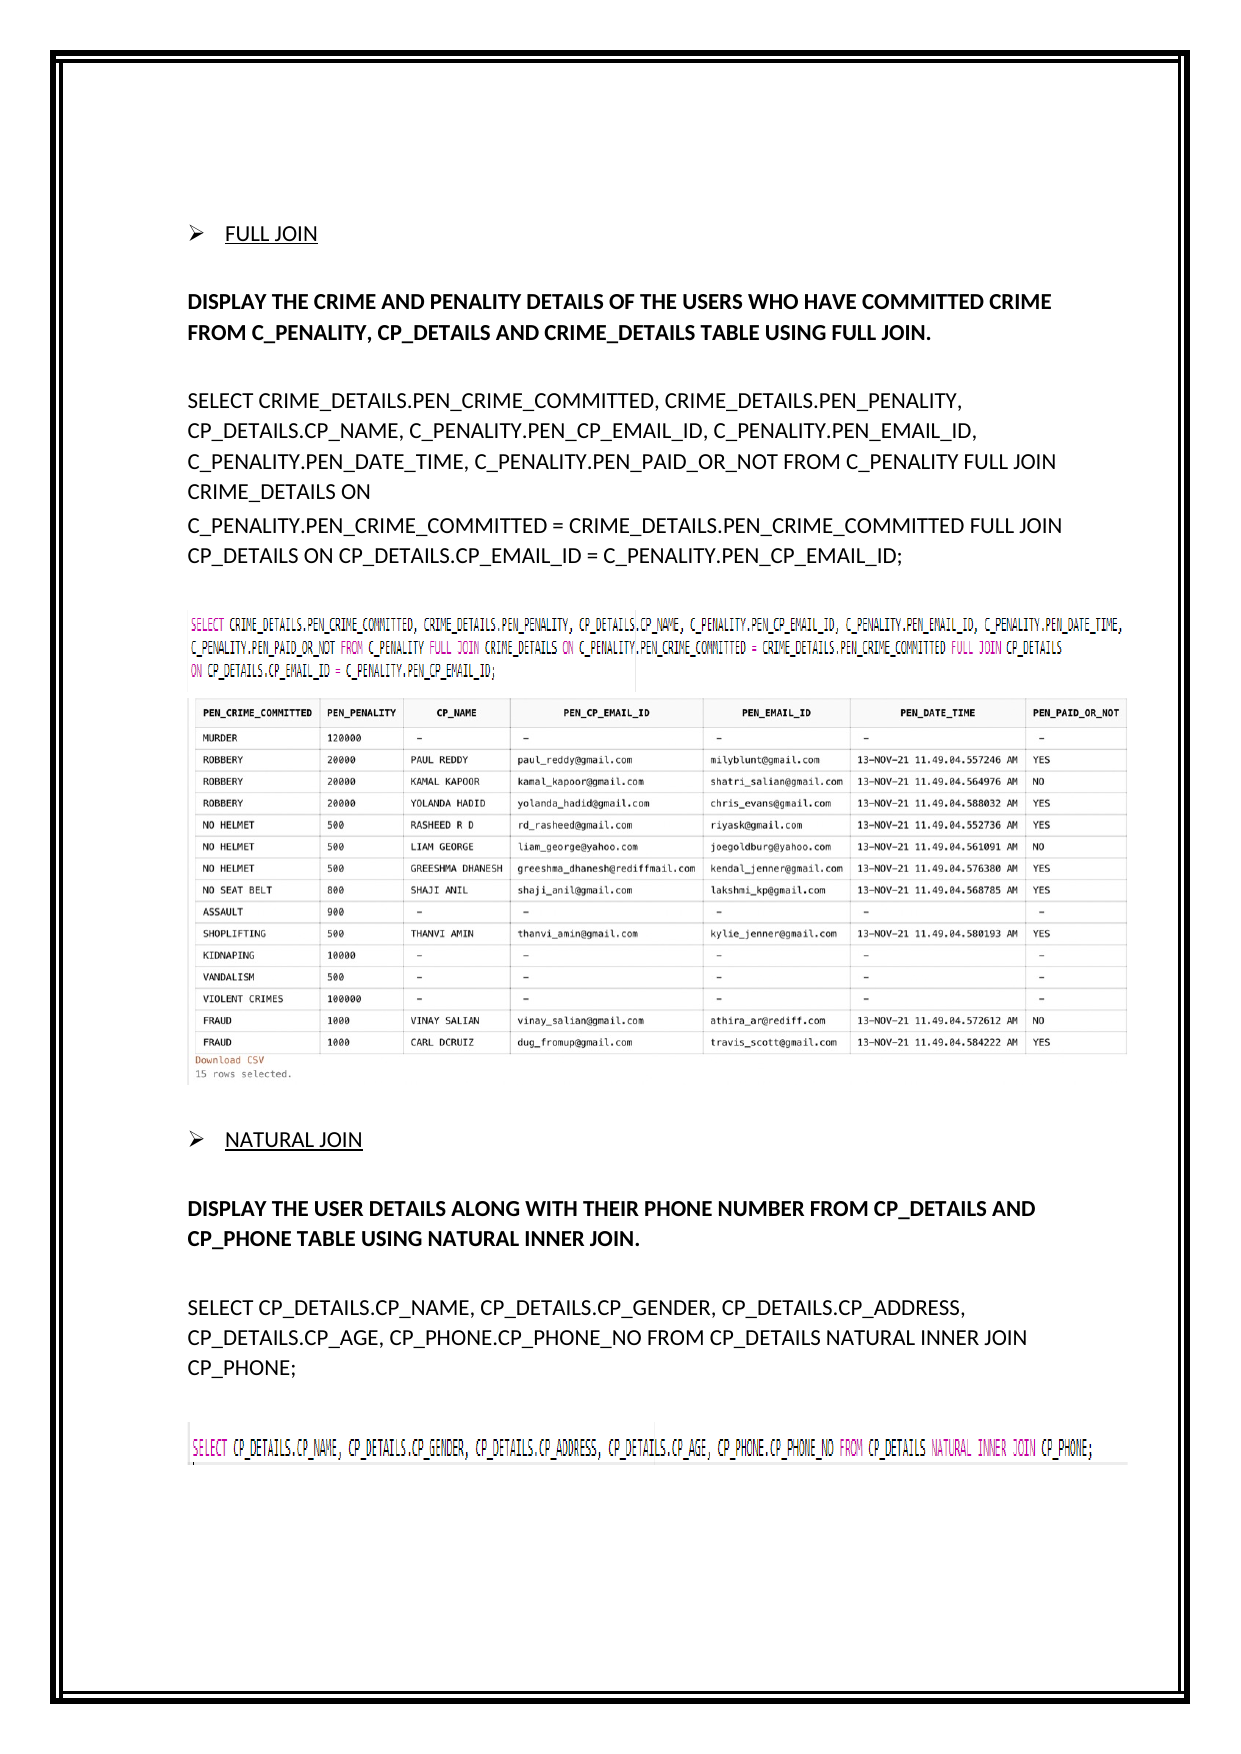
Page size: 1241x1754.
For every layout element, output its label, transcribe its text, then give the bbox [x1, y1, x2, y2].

text SELECT CRIME_DETAILS.PEN_CRIME_COMMITTED, CRIME_DETAILS.PEN_PENALITY, CP_DETAILS.CP_NAME, C_PENALITY.PEN_CP_EMAIL_ID, C_PENALITY.PEN_EMAIL_ID, C_PENALITY.PEN_DATE_TIME, C_PENALITY.PEN_PAID_OR_NOT FROM C_PENALITY FULL JOIN CRIME_DETAILS ON [187, 386, 1090, 505]
text C_PENALITY.PEN_CRIME_COMMITTED = CRIME_DETAILS.PEN_CRIME_COMMITTED FULL JOIN CP_DETAILS ON CP_DETAILS.CP_EMAIL_ID = C_PENALITY.PEN_CP_EMAIL_ID; [187, 511, 1090, 570]
list FULL JOIN [187, 219, 1090, 247]
list NATURAL JOIN [187, 1125, 1090, 1153]
picture [187, 610, 1128, 692]
picture [187, 698, 1128, 1085]
text SELECT CP_DETAILS.CP_NAME, CP_DETAILS.CP_GENDER, CP_DETAILS.CP_ADDRESS, CP_DETAILS.CP_AGE, CP_PHONE.CP_PHONE_NO FROM CP_DETAILS NATURAL INNER JOIN CP_PHONE; [187, 1293, 1090, 1381]
text DISPLAY THE USER DETAILS ALONG WITH THEIR PHONE NUMBER FROM CP_DETAILS AND CP_PHONE TABLE USING NATURAL INNER JOIN. [187, 1194, 1090, 1252]
picture [187, 1422, 1128, 1465]
text DISPLAY THE CRIME AND PENALITY DETAILS OF THE USERS WHO HAVE COMMITTED CRIME FROM C_PENALITY, CP_DETAILS AND CRIME_DETAILS TABLE USING FULL JOIN. [187, 287, 1090, 346]
